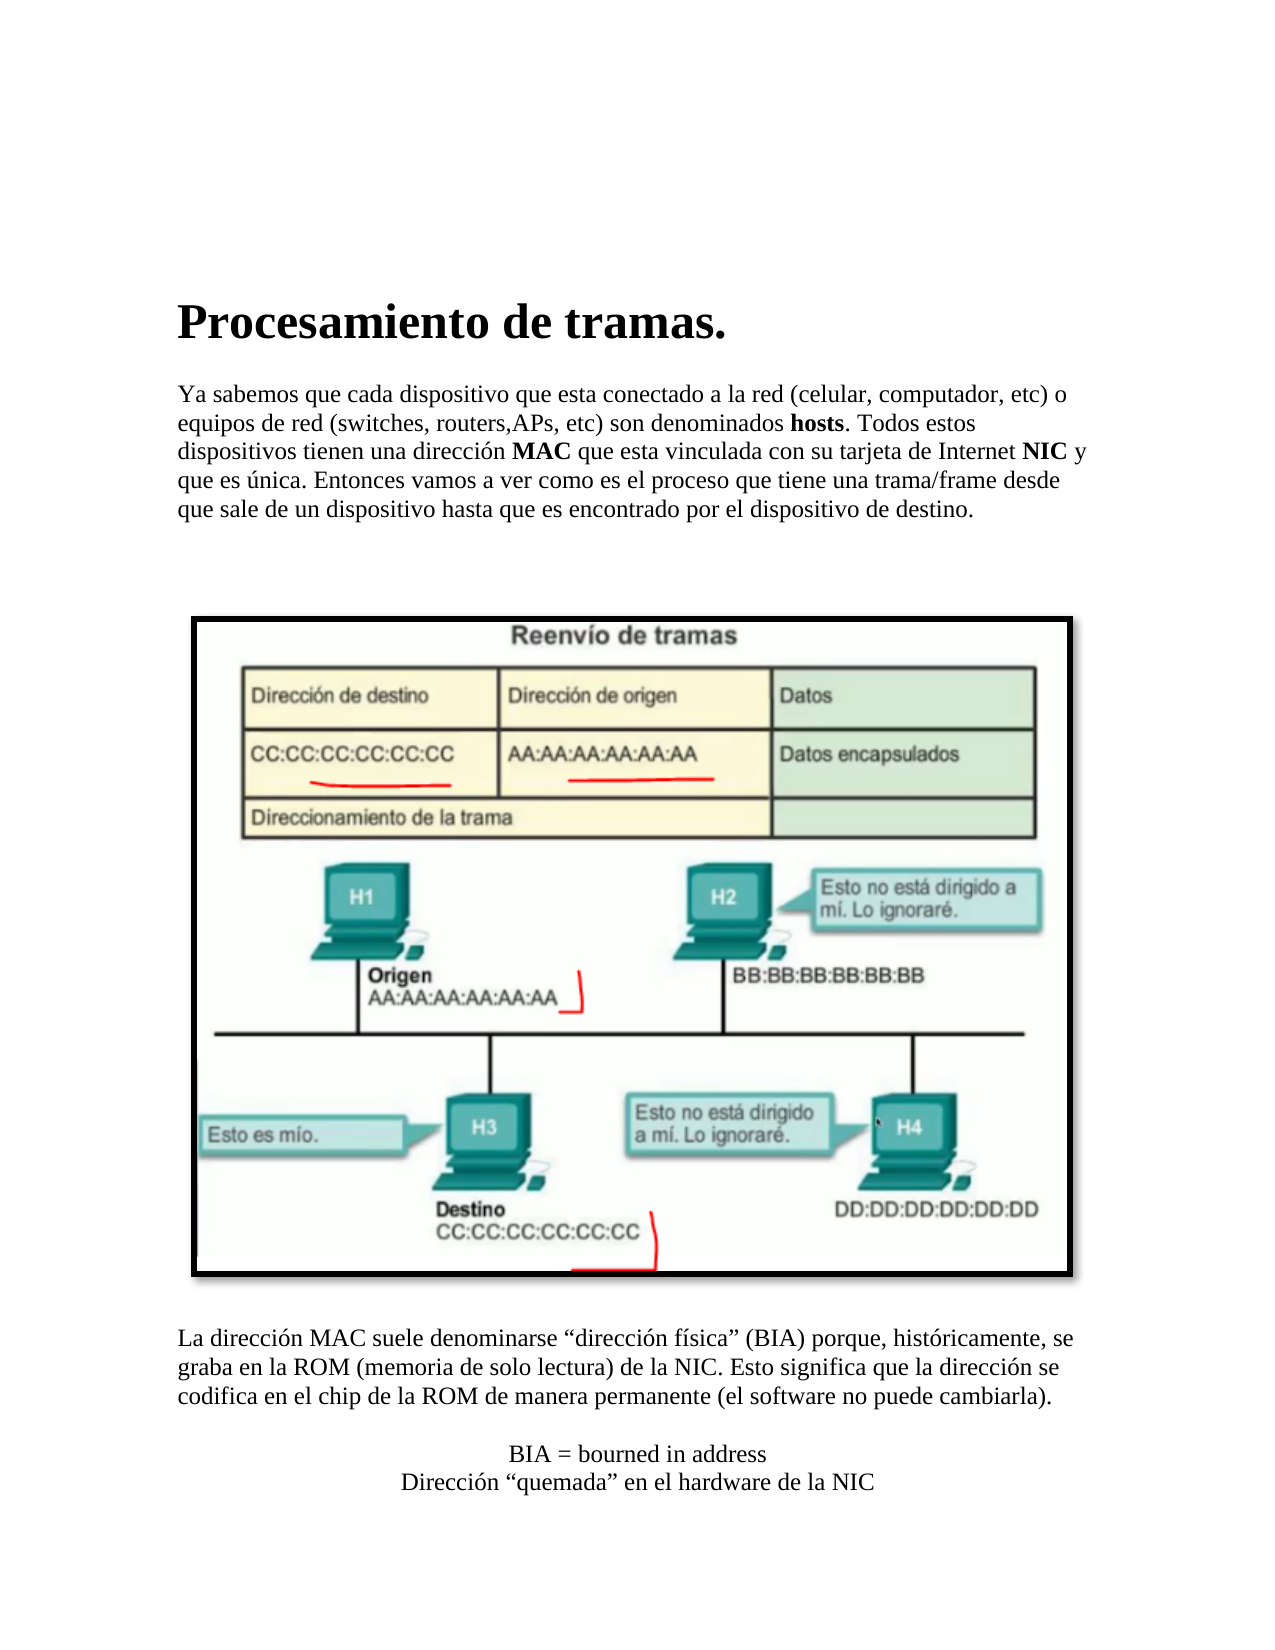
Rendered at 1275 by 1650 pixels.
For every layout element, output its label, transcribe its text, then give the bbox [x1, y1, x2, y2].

text La dirección MAC suele denominarse “dirección física” (BIA) porque, históricamente, se graba en la ROM (memoria de solo lectura) de la NIC. Esto significa que la dirección se codifica en el chip de la ROM de manera permanente (el software no puede cambiarla). [177, 1323, 1098, 1409]
picture [197, 622, 1067, 1271]
subtitle Procesamiento de tramas. [177, 292, 1098, 350]
text Ya sabemos que cada dispositivo que esta conectado a la red (celular, computador, etc) o equipos de red (switches, routers,APs, etc) son denominados hosts. Todos estos dispositivos tienen una dirección MAC que esta vinculada con su tarjeta de Internet NIC y que es única. Entonces vamos a ver como es el proceso que tiene una trama/frame desde que sale de un dispositivo hasta que es encontrado por el dispositivo de destino. [177, 379, 1098, 523]
text BIA = bourned in address Dirección “quemada” en el hardware de la NIC [177, 1439, 1098, 1496]
